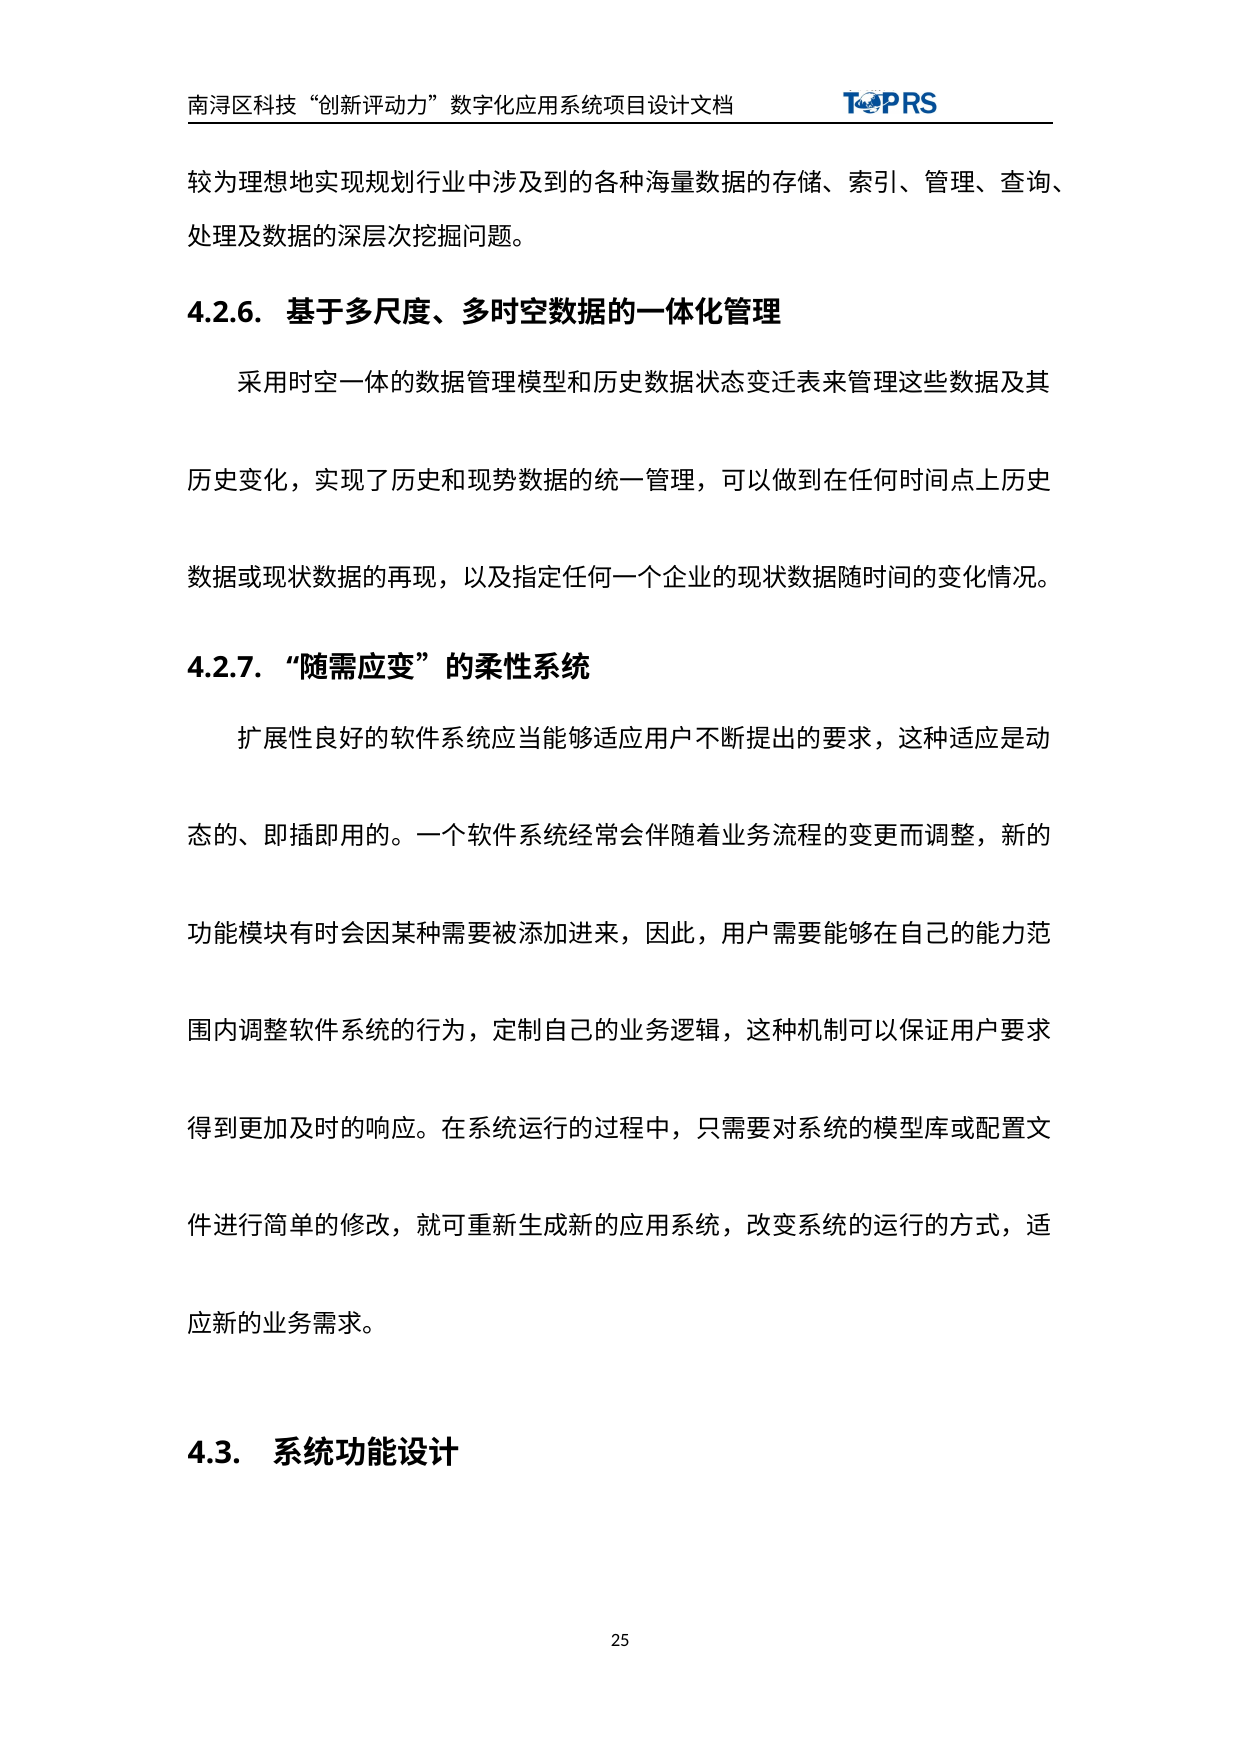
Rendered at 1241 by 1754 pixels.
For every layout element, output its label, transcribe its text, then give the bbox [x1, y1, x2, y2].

list “随需应变”的柔性系统 [187, 633, 1053, 698]
text 扩展性良好的软件系统应当能够适应用户不断提出的要求，这种适应是动态的、即插即用的。一个软件系统经常会伴随着业务流程的变更而调整，新的功能模块有时会因某种需要被添加进来，因此，用户需要能够在自己的能力范围内调整软件系统的行为，定制自己的业务逻辑，这种机制可以保证用户要求得到更加及时的响应。在系统运行的过程中，只需要对系统的模型库或配置文件进行简单的修改，就可重新生成新的应用系统，改变系统的运行的方式，适应新的业务需求。 [187, 704, 1053, 1354]
list 基于多尺度、多时空数据的一体化管理 [187, 277, 1053, 342]
picture [842, 90, 937, 114]
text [187, 162, 1053, 253]
text 采用时空一体的数据管理模型和历史数据状态变迁表来管理这些数据及其历史变化，实现了历史和现势数据的统一管理，可以做到在任何时间点上历史数据或现状数据的再现，以及指定任何一个企业的现状数据随时间的变化情况。 [187, 348, 1053, 608]
subtitle 系统功能设计 [187, 1417, 1053, 1482]
